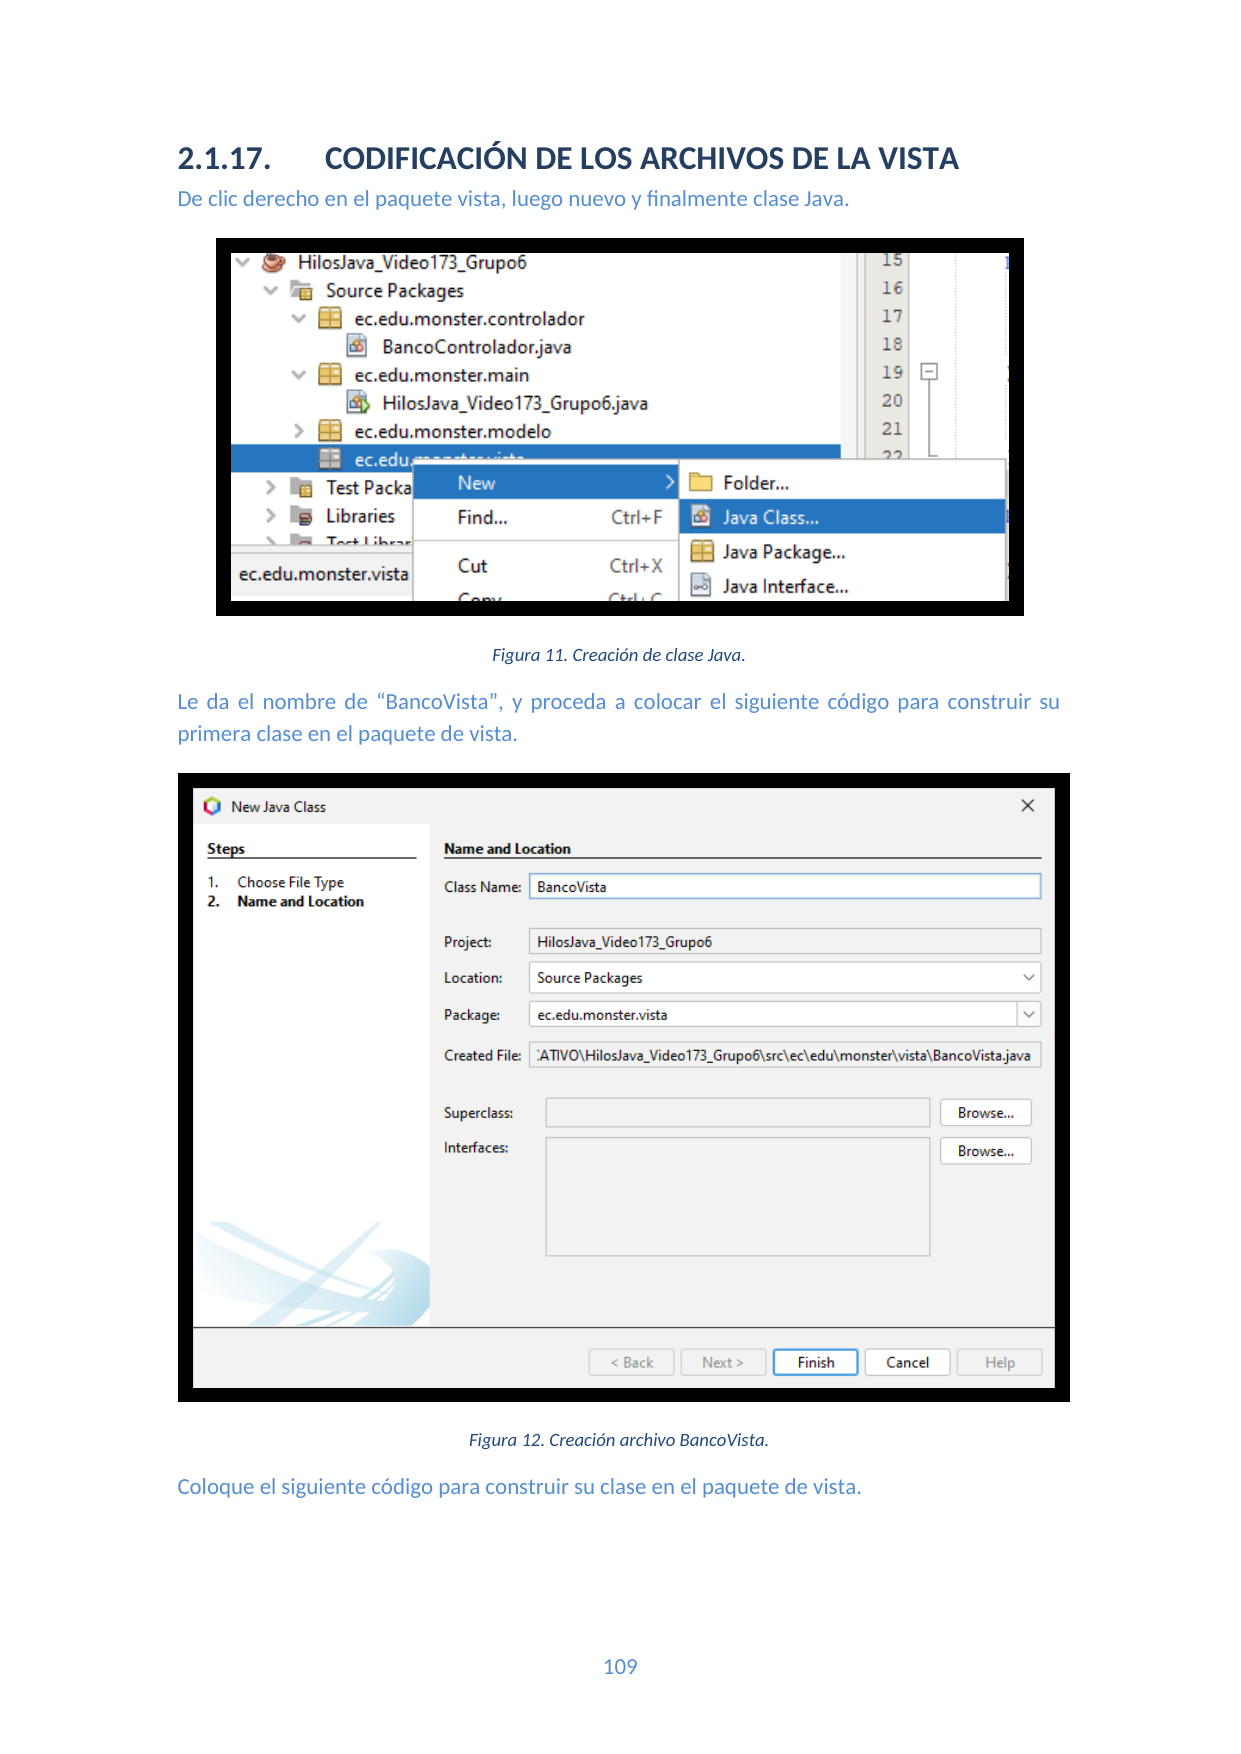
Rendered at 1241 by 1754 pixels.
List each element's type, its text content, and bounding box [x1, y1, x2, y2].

picture [193, 788, 1055, 1388]
text De clic derecho en el paquete vista, luego nuevo y finalmente clase Java. [177, 184, 1063, 212]
text Figura 11. Creación de clase Java. [177, 643, 1063, 666]
subtitle CODIFICACIÓN DE LOS ARCHIVOS DE LA VISTA [177, 137, 1063, 178]
text Figura 12. Creación archivo BancoVista. [177, 1428, 1063, 1451]
text Le da el nombre de “BancoVista”, y proceda a colocar el siguiente código para construir su primera clase en el paquete de vista. [177, 687, 1063, 747]
picture [231, 253, 1009, 601]
text Coloque el siguiente código para construir su clase en el paquete de vista. [177, 1472, 1063, 1500]
